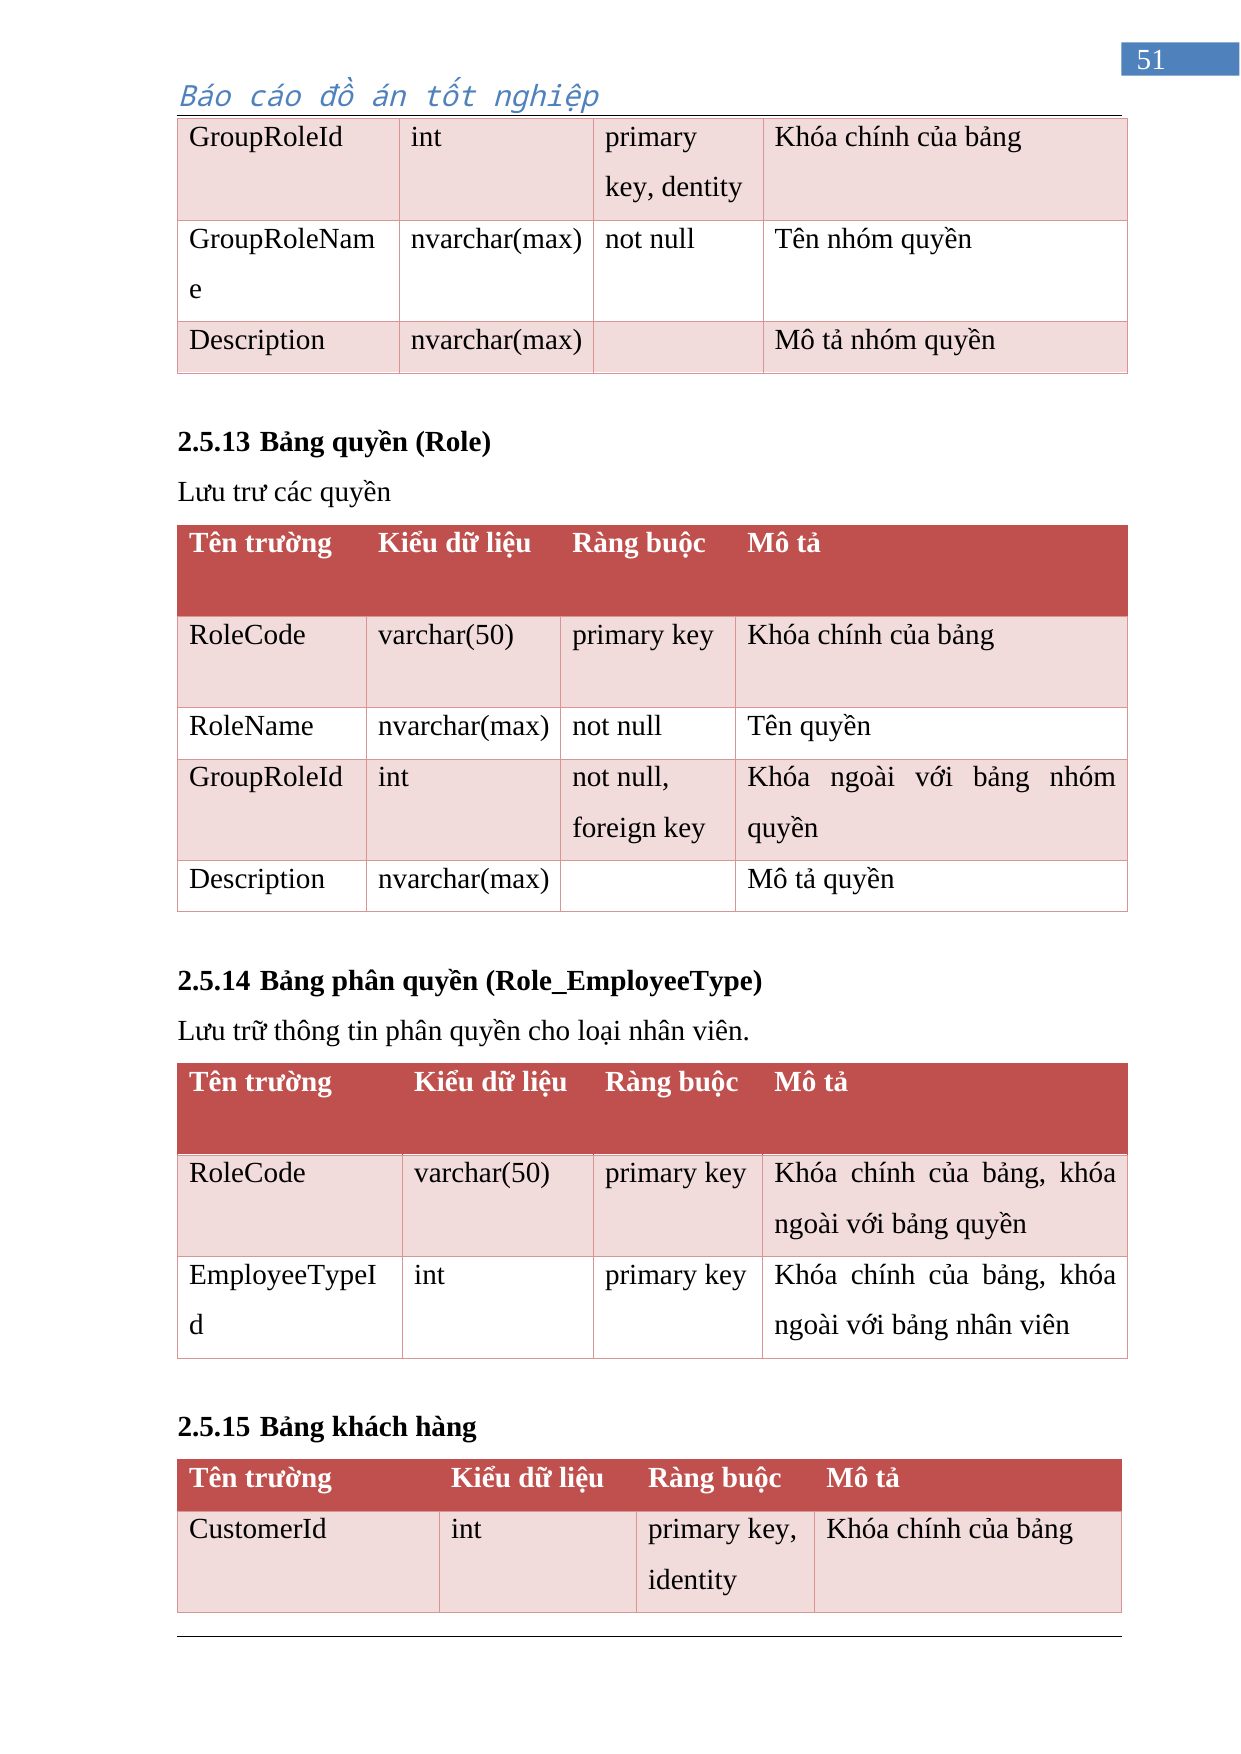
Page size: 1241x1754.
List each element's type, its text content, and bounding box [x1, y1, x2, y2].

table_cell Description [178, 322, 399, 372]
table_header Ràng buộc [637, 1460, 814, 1511]
table_cell not null [561, 708, 735, 758]
table_cell Mô tả nhóm quyền [764, 322, 1127, 372]
table_cell Khóa chính của bảng [764, 119, 1127, 220]
table_cell RoleCode [178, 1156, 402, 1256]
table_header Ràng buộc [594, 1064, 762, 1154]
table_cell not null, foreign key [561, 760, 735, 860]
table_cell CustomerId [178, 1512, 439, 1612]
table_cell primary key, dentity [594, 119, 763, 220]
table_cell Khóa chính của bảng, khóa ngoài với bảng quyền [763, 1156, 1127, 1256]
table_cell Tên nhóm quyền [764, 221, 1127, 321]
table_cell [561, 861, 735, 911]
table_cell nvarchar(max) [400, 221, 593, 321]
table_cell [594, 322, 763, 372]
table_cell Khóa ngoài với bảng nhóm quyền [736, 760, 1127, 860]
table_cell RoleCode [178, 617, 366, 707]
text Lưu trư các quyền [177, 474, 1122, 508]
table_header Tên trường [178, 1460, 439, 1511]
table_cell nvarchar(max) [400, 322, 593, 372]
table_cell EmployeeTypeId [178, 1257, 402, 1358]
table_cell primary key [561, 617, 735, 707]
table_cell primary key [594, 1156, 762, 1256]
table_header Ràng buộc [561, 526, 735, 616]
table_cell GroupRoleId [178, 119, 399, 220]
text Lưu trữ thông tin phân quyền cho loại nhân viên. [177, 1013, 1122, 1046]
table_header Kiểu dữ liệu [367, 526, 560, 616]
table_cell Khóa chính của bảng [736, 617, 1127, 707]
table_cell nvarchar(max) [367, 708, 560, 758]
table_cell int [367, 760, 560, 860]
table_cell int [403, 1257, 593, 1358]
table_header Tên trường [178, 1064, 402, 1154]
table_cell Khóa chính của bảng [815, 1512, 1121, 1612]
table_cell GroupRoleId [178, 760, 366, 860]
subtitle Bảng quyền (Role) [177, 424, 1122, 457]
table_cell nvarchar(max) [367, 861, 560, 911]
table_cell primary key, identity [637, 1512, 814, 1612]
table_header Mô tả [763, 1064, 1127, 1154]
table_cell primary key [594, 1257, 762, 1358]
table_cell GroupRoleName [178, 221, 399, 321]
table_cell Mô tả quyền [736, 861, 1127, 911]
table_cell varchar(50) [367, 617, 560, 707]
table_header Mô tả [736, 526, 1127, 616]
table_header Kiểu dữ liệu [440, 1460, 636, 1511]
table_header Tên trường [178, 526, 366, 616]
table_header Kiểu dữ liệu [403, 1064, 593, 1154]
table_cell not null [594, 221, 763, 321]
table_cell Description [178, 861, 366, 911]
table_cell int [440, 1512, 636, 1612]
table_header Mô tả [815, 1460, 1121, 1511]
table_cell int [400, 119, 593, 220]
subtitle Bảng khách hàng [177, 1409, 1122, 1443]
subtitle Bảng phân quyền (Role_EmployeeType) [177, 963, 1122, 996]
table_cell Khóa chính của bảng, khóa ngoài với bảng nhân viên [763, 1257, 1127, 1358]
table_cell Tên quyền [736, 708, 1127, 758]
table_cell RoleName [178, 708, 366, 758]
table_cell varchar(50) [403, 1156, 593, 1256]
